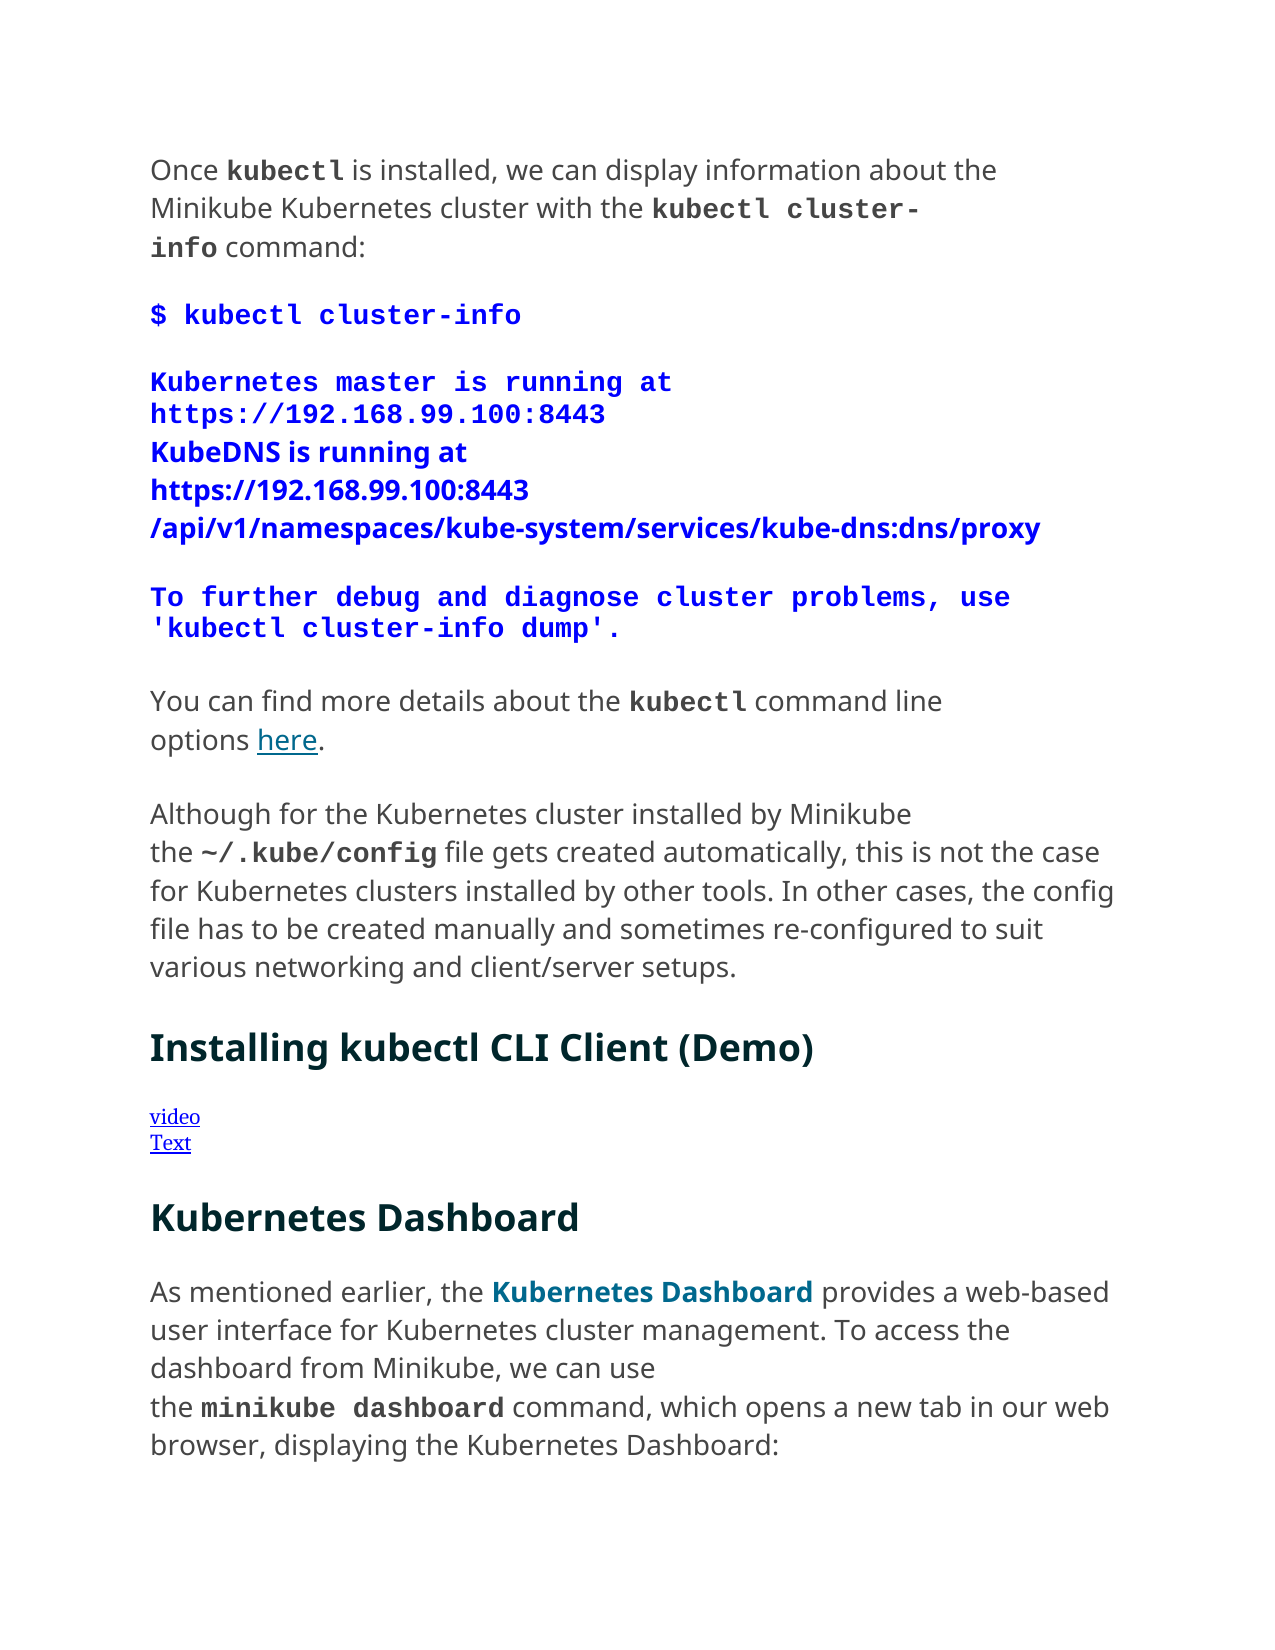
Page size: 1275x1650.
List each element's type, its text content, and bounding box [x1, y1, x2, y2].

text $ kubectl cluster-info [150, 301, 1125, 333]
subtitle Kubernetes Dashboard [150, 1192, 1125, 1243]
subtitle Installing kubectl CLI Client (Demo) [150, 1021, 1125, 1072]
text You can find more details about the kubectl command line options here. [150, 682, 1125, 758]
text As mentioned earlier, the Kubernetes Dashboard provides a web-based user interface for Kubernetes cluster management. To access the dashboard from Minikube, we can use the minikube dashboard command, which opens a new tab in our web browser, displaying the Kubernetes Dashboard: [150, 1272, 1125, 1464]
text video Text [150, 1103, 1125, 1156]
text Although for the Kubernetes cluster installed by Minikube the ~/.kube/config file gets created automatically, this is not the case for Kubernetes clusters installed by other tools. In other cases, the config file has to be created manually and sometimes re-configured to suit various networking and client/server setups. [150, 794, 1125, 986]
text To further debug and diagnose cluster problems, use 'kubectl cluster-info dump'. [150, 582, 1125, 646]
text Kubernetes master is running at https://192.168.99.100:8443 KubeDNS is running at https://192.168.99.100:8443/api/v1/namespaces/kube-system/services/kube-dns:dns/proxy [150, 368, 1125, 547]
text Once kubectl is installed, we can display information about the Minikube Kubernetes cluster with the kubectl cluster-info command: [150, 150, 1125, 266]
